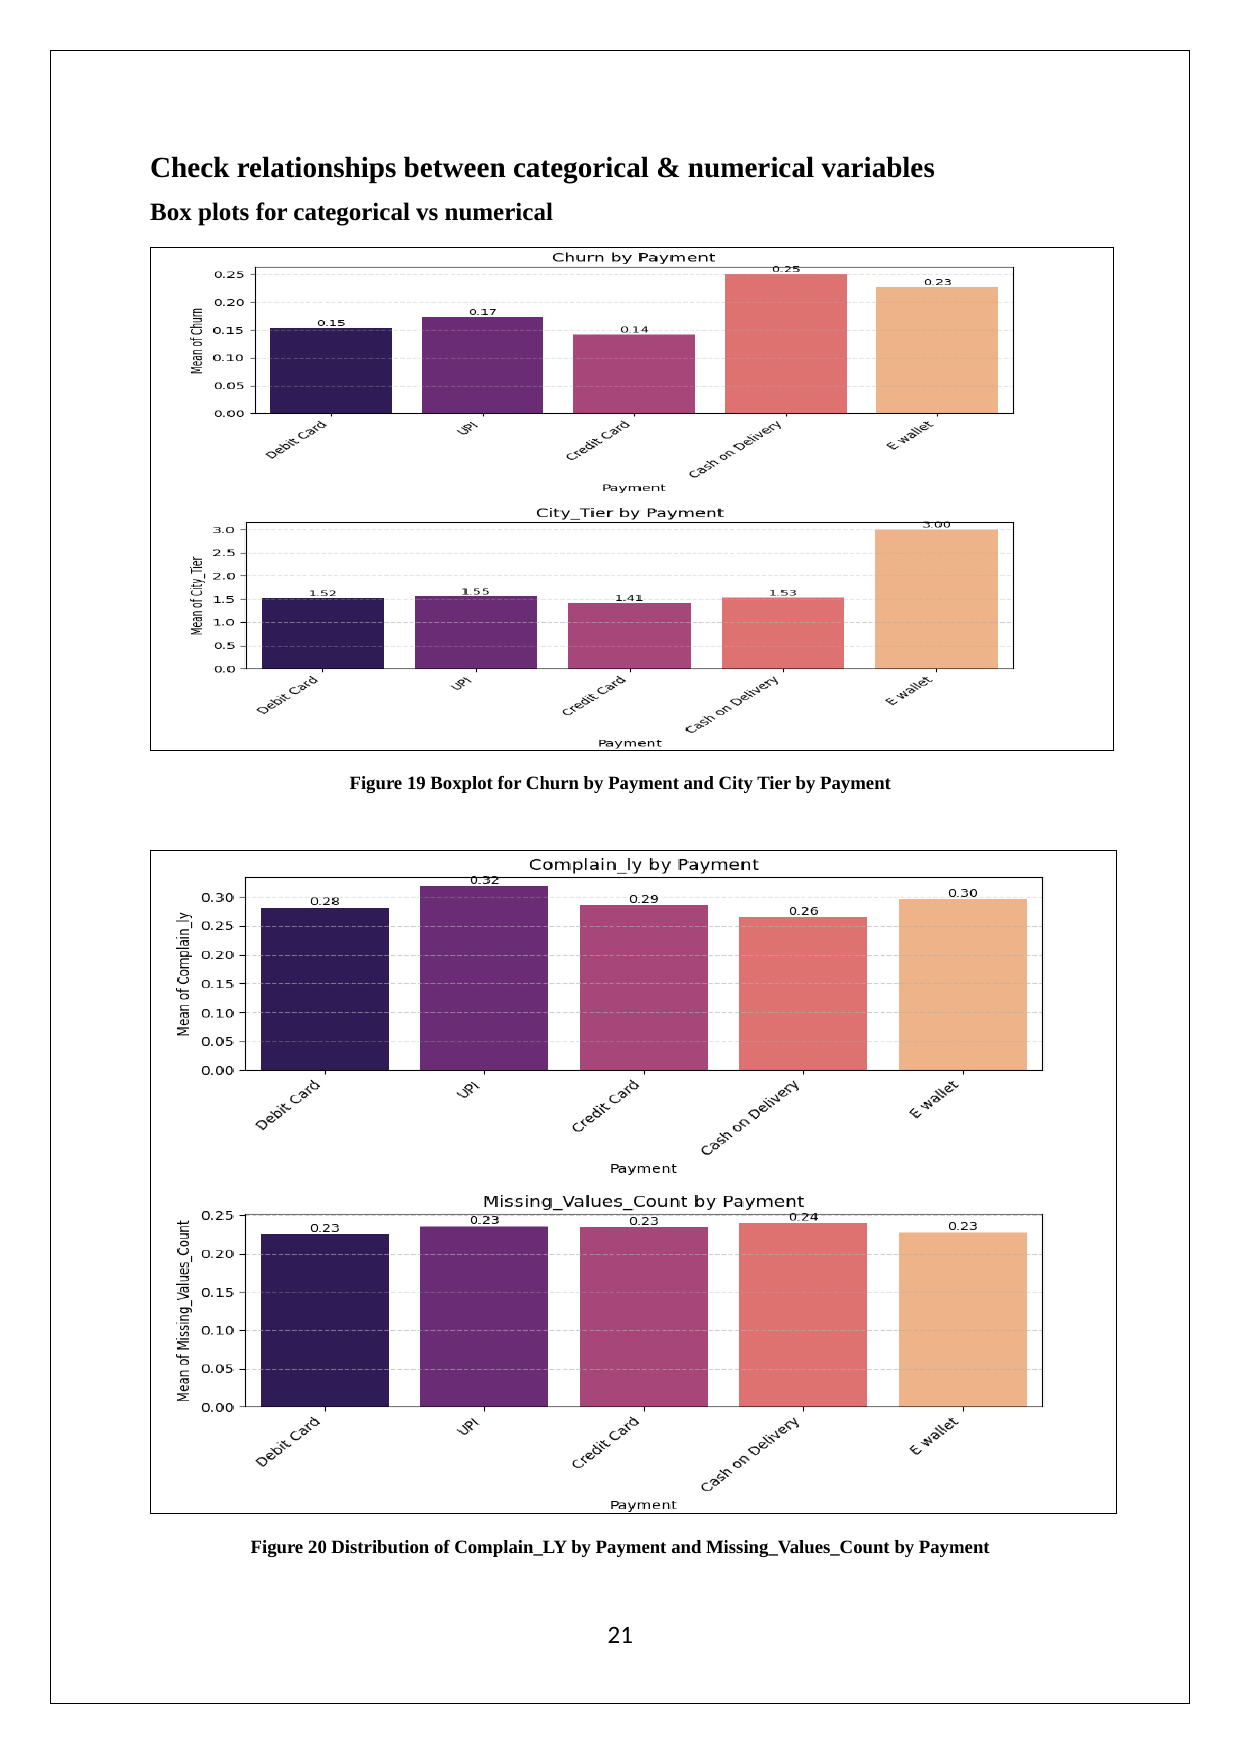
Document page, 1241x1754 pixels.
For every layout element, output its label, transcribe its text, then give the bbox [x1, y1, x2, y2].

picture [151, 248, 1113, 750]
text Figure 20 Distribution of Complain_LY by Payment and Missing_Values_Count by Payment [150, 1536, 1090, 1557]
text Box plots for categorical vs numerical [150, 197, 1090, 226]
subtitle Check relationships between categorical & numerical variables [150, 150, 1090, 183]
picture [151, 851, 1116, 1513]
text Figure 19 Boxplot for Churn by Payment and City Tier by Payment [150, 772, 1090, 794]
